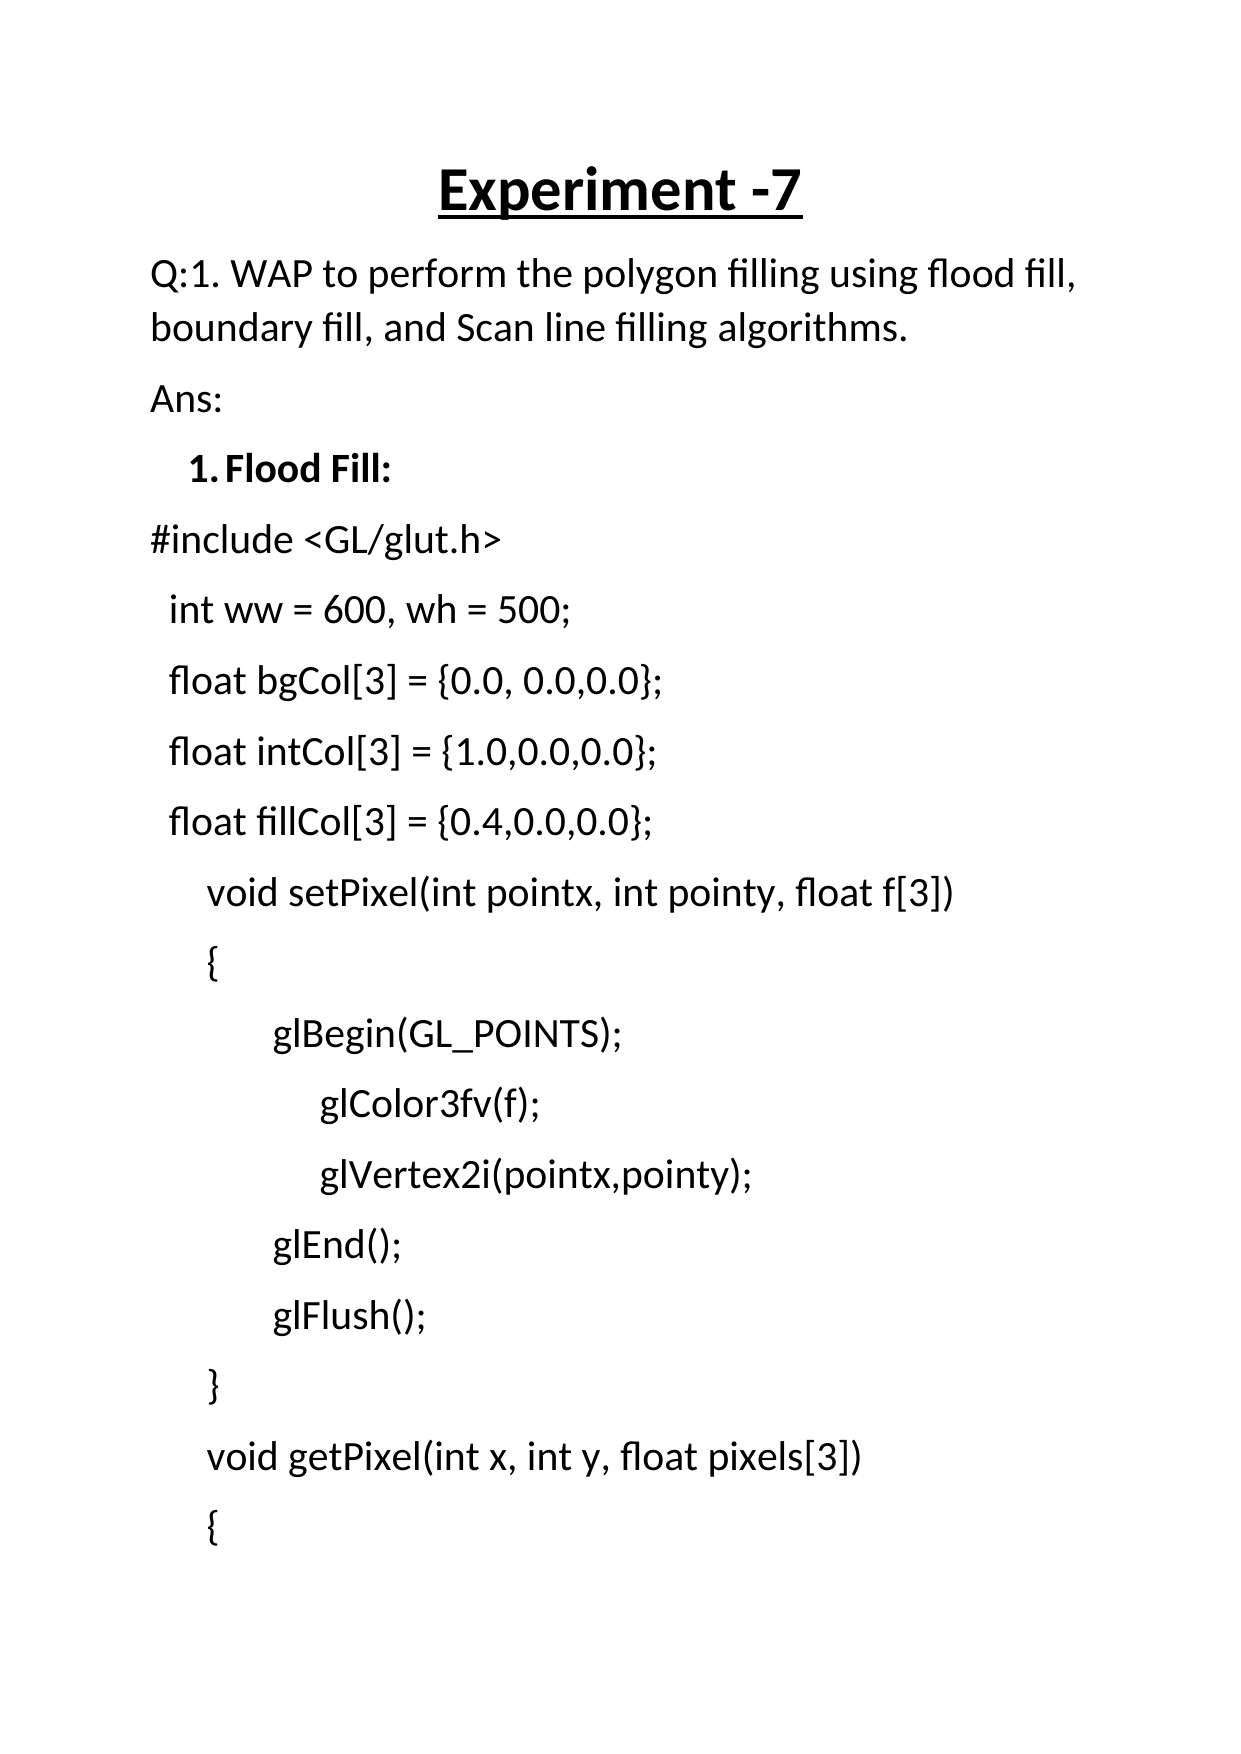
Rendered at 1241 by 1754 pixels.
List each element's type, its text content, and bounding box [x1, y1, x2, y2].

text Ans: [150, 372, 1090, 423]
text glBegin(GL_POINTS); [150, 1007, 1090, 1057]
text float intCol[3] = {1.0,0.0,0.0}; [150, 724, 1090, 775]
text void getPixel(int x, int y, float pixels[3]) [150, 1430, 1090, 1481]
text glFlush(); [150, 1289, 1090, 1339]
text int ww = 600, wh = 500; [150, 583, 1090, 634]
text float bgCol[3] = {0.0, 0.0,0.0}; [150, 654, 1090, 705]
text void setPixel(int pointx, int pointy, float f[3]) [150, 866, 1090, 916]
text { [150, 936, 1090, 987]
text Q:1. WAP to perform the polygon filling using flood fill, boundary fill, and Scan line filling algorithms. [150, 247, 1090, 352]
text float fillCol[3] = {0.4,0.0,0.0}; [150, 795, 1090, 846]
text #include <GL/glut.h> [150, 513, 1090, 564]
text glVertex2i(pointx,pointy); [150, 1148, 1090, 1198]
text glEnd(); [150, 1218, 1090, 1269]
text glColor3fv(f); [150, 1077, 1090, 1128]
text { [150, 1500, 1090, 1551]
text } [150, 1359, 1090, 1410]
text Experiment -7 [150, 150, 1090, 226]
list Flood Fill: [187, 442, 1090, 493]
